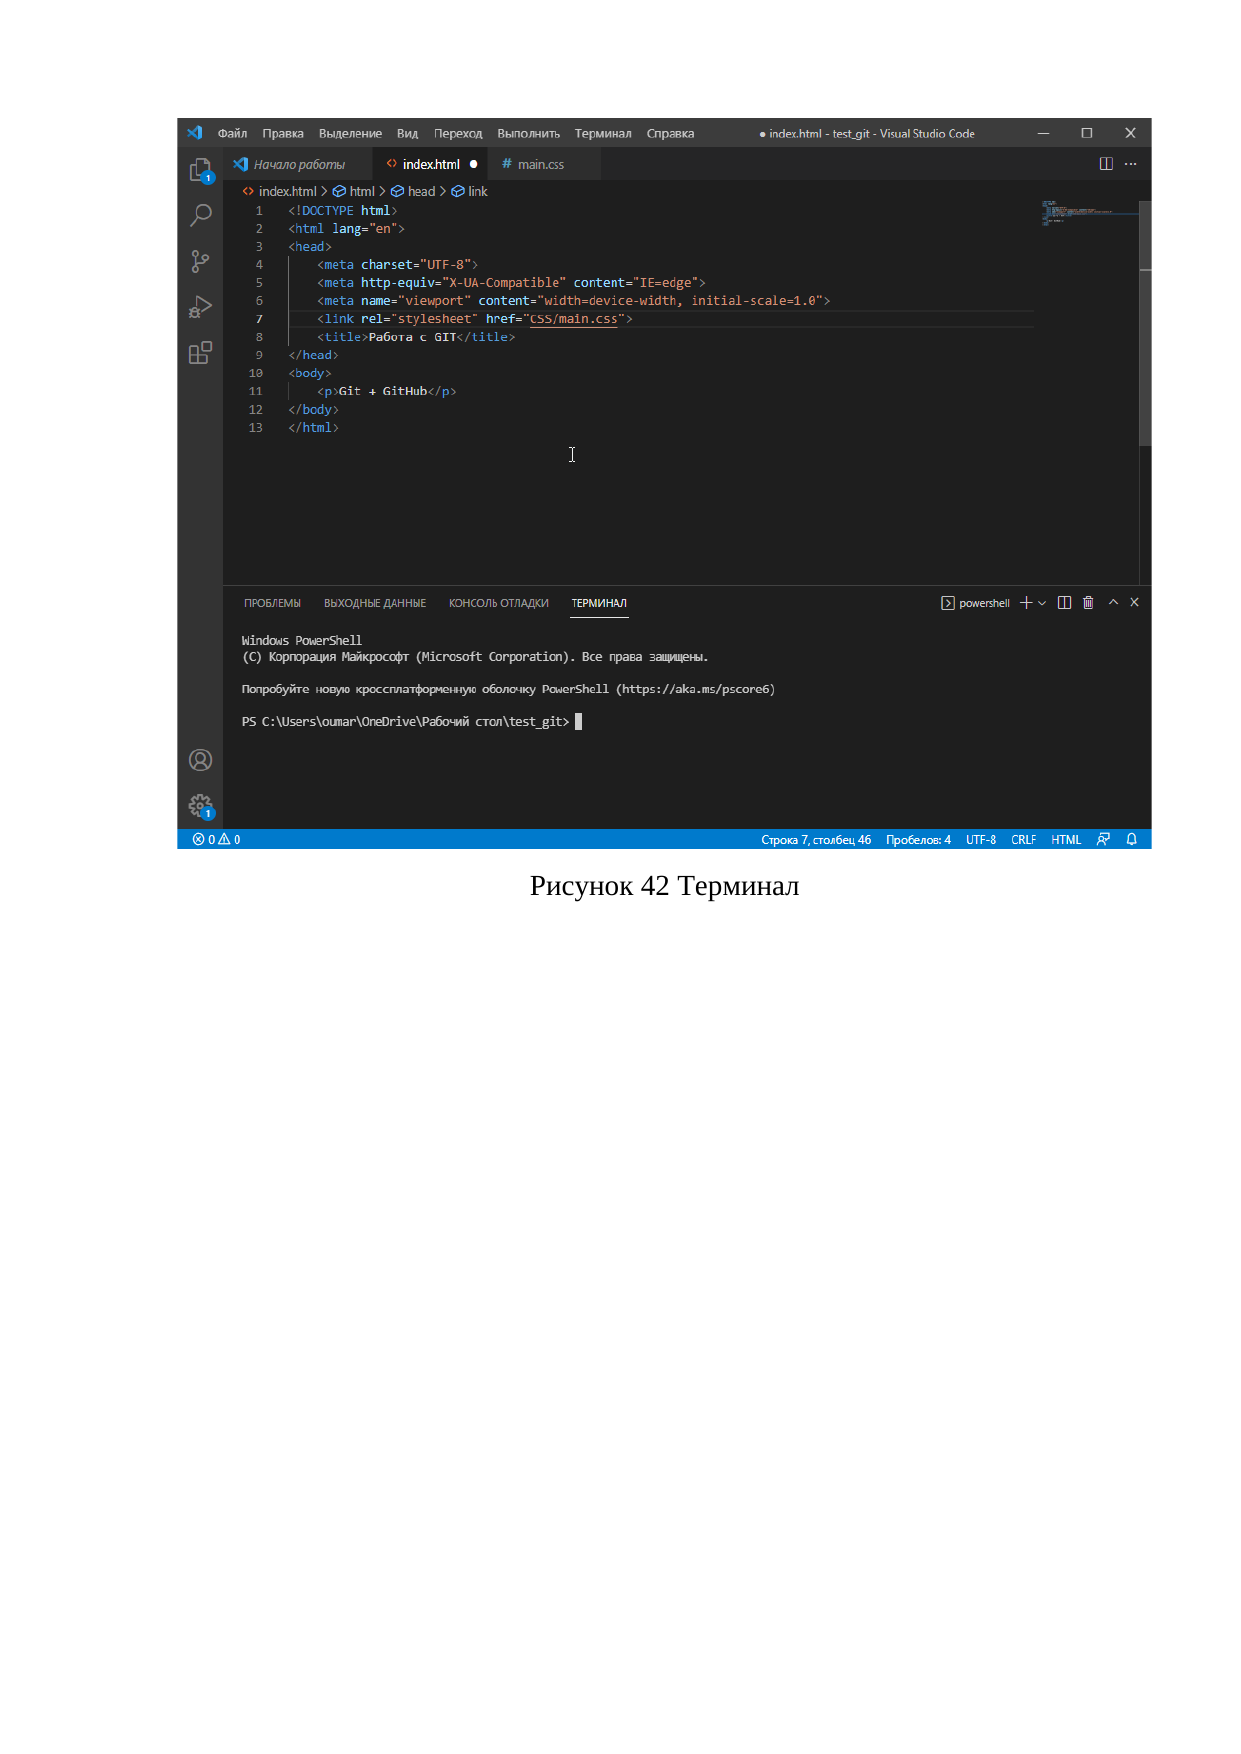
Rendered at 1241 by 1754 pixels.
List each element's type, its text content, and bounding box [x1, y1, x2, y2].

picture [177, 118, 1152, 849]
